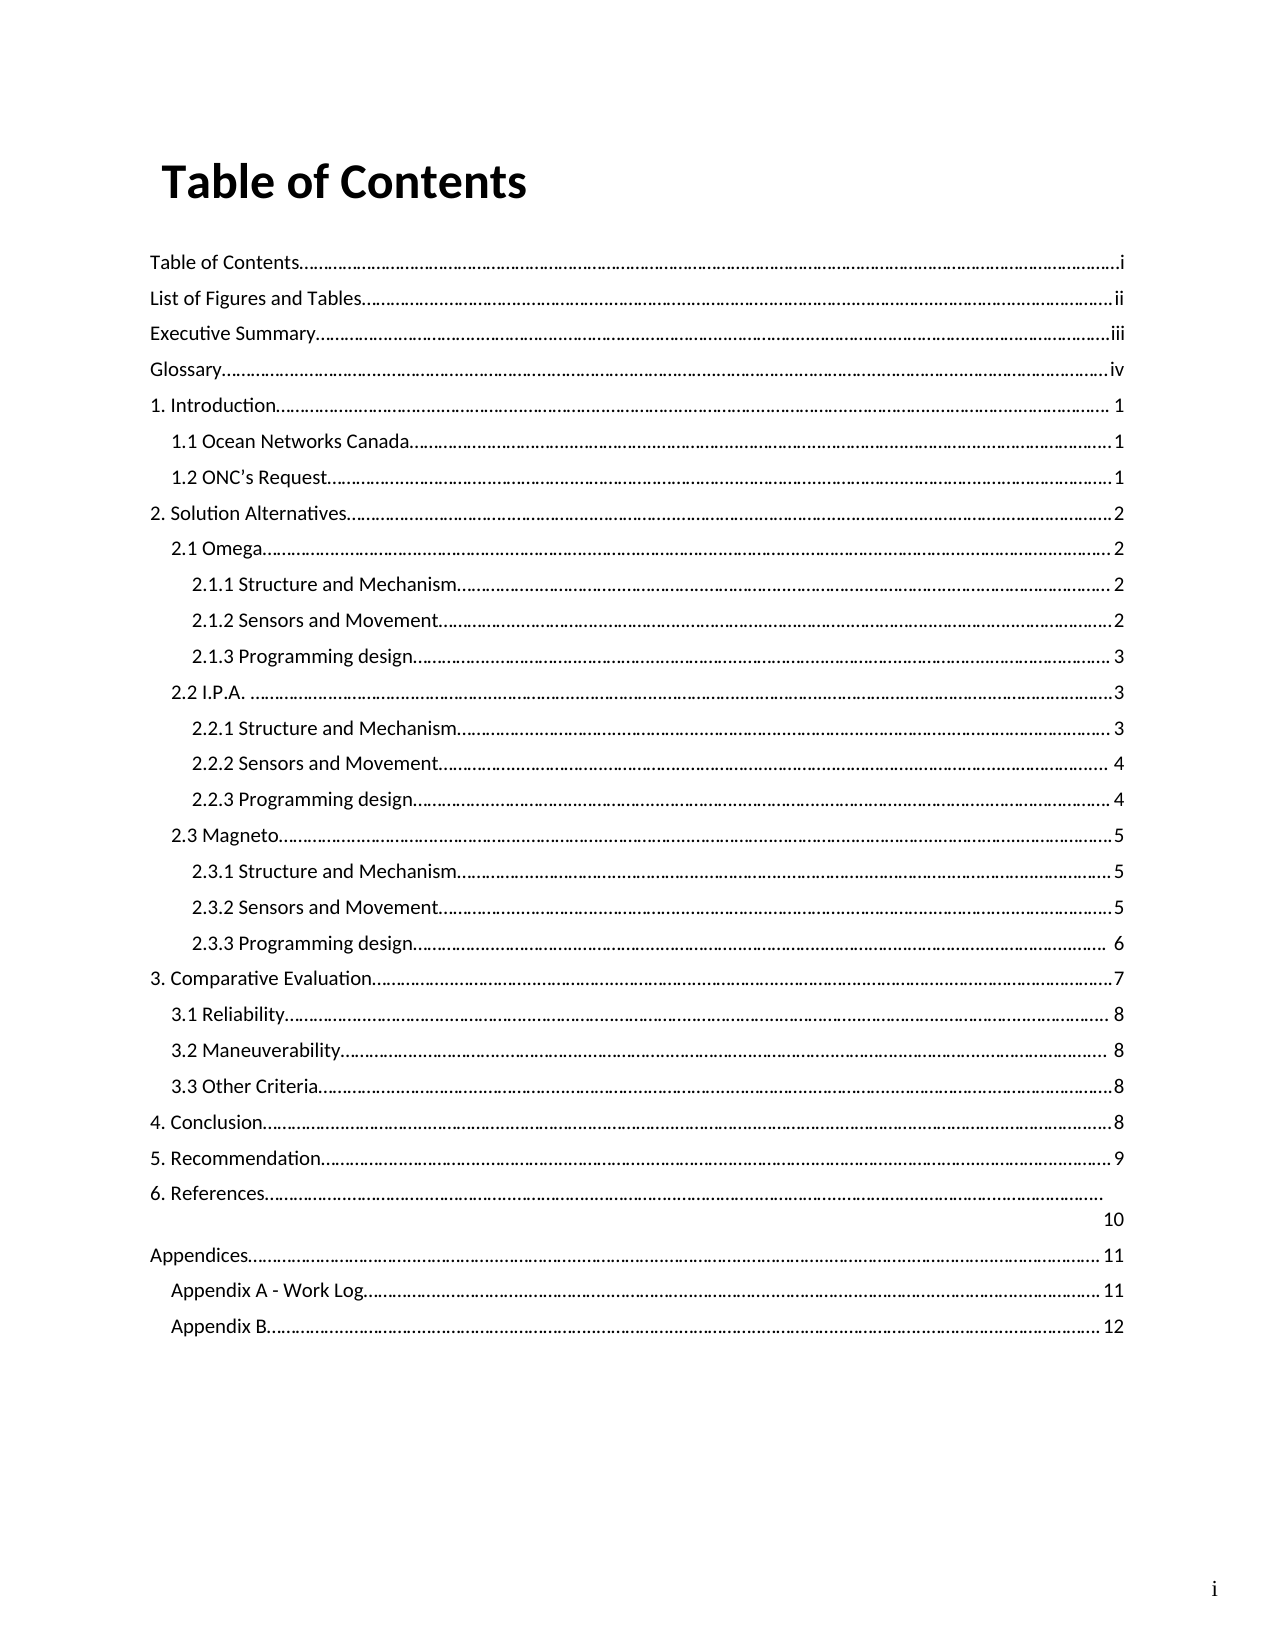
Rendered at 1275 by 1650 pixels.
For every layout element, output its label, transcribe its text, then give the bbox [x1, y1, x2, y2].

subtitle Table of Contents [150, 150, 1125, 211]
